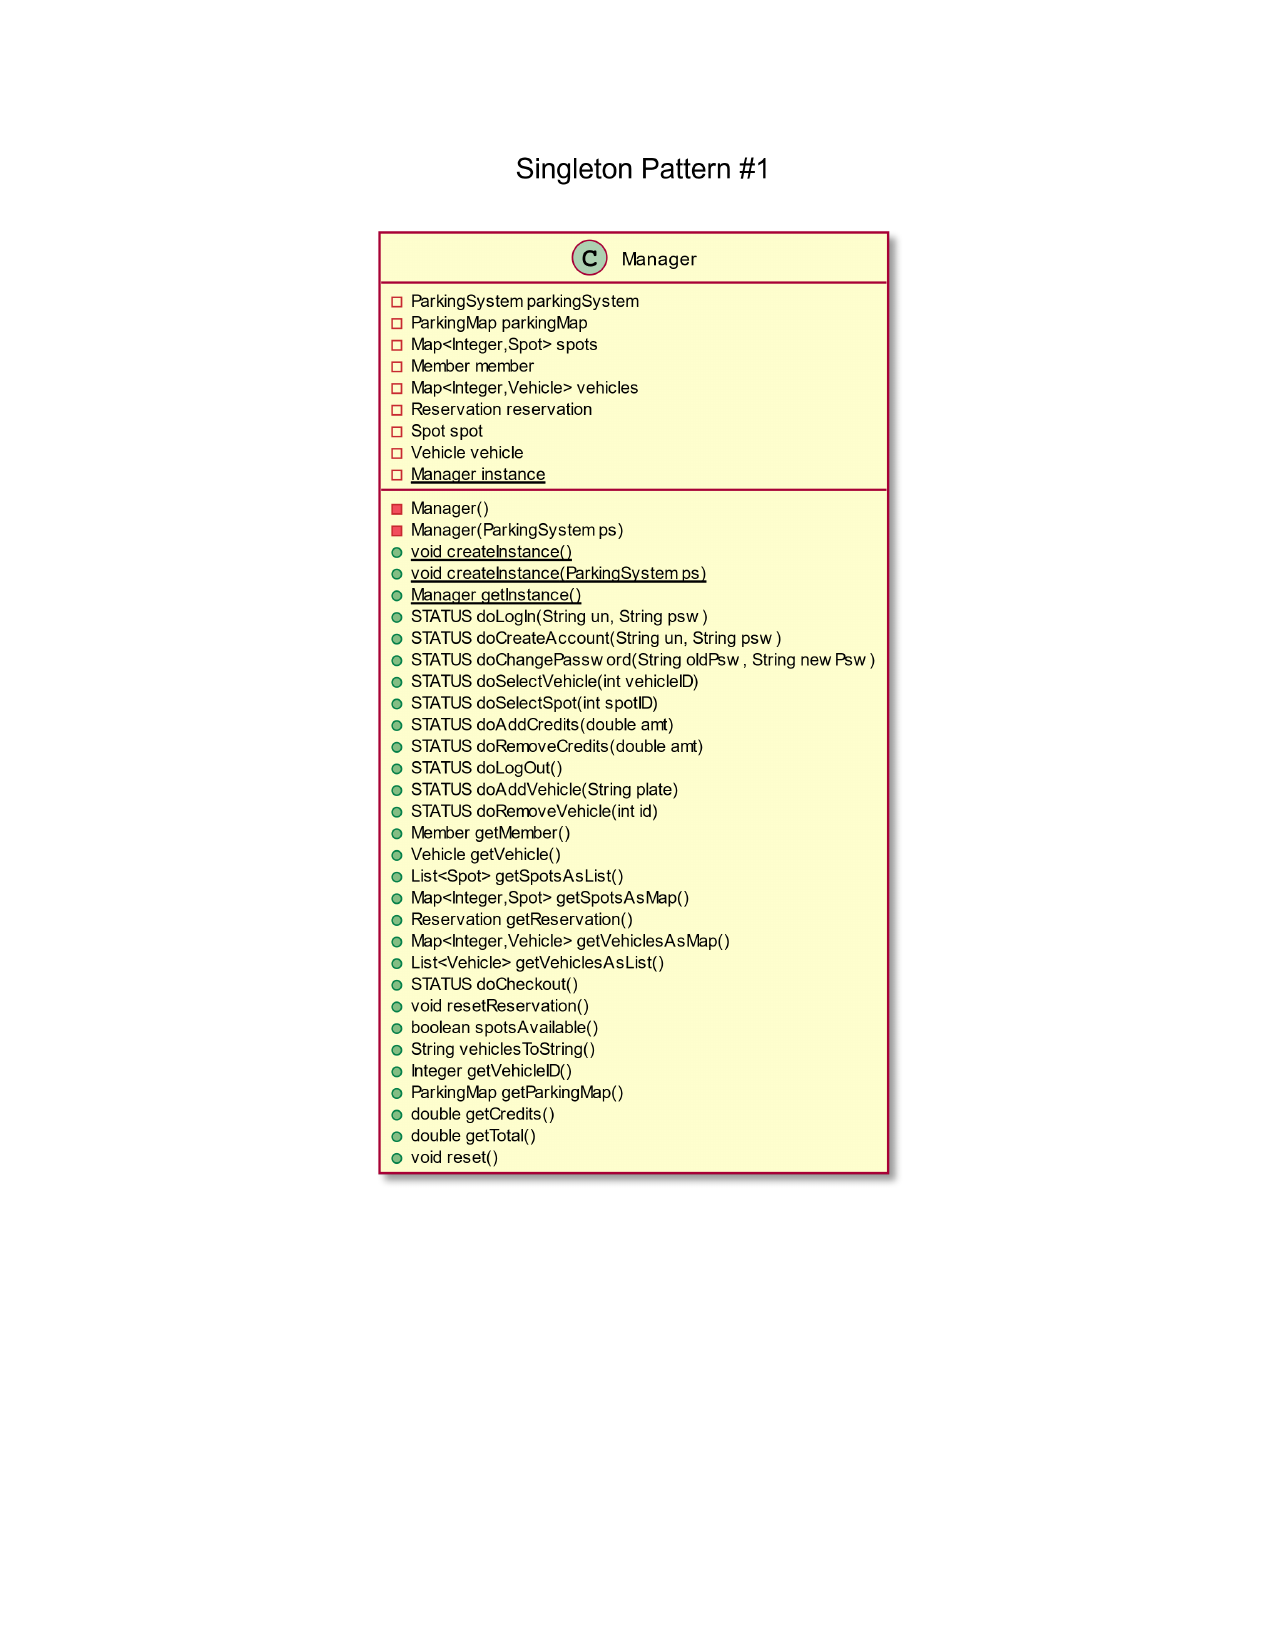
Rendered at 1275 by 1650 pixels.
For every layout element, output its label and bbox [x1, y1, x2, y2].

picture [370, 150, 905, 1189]
